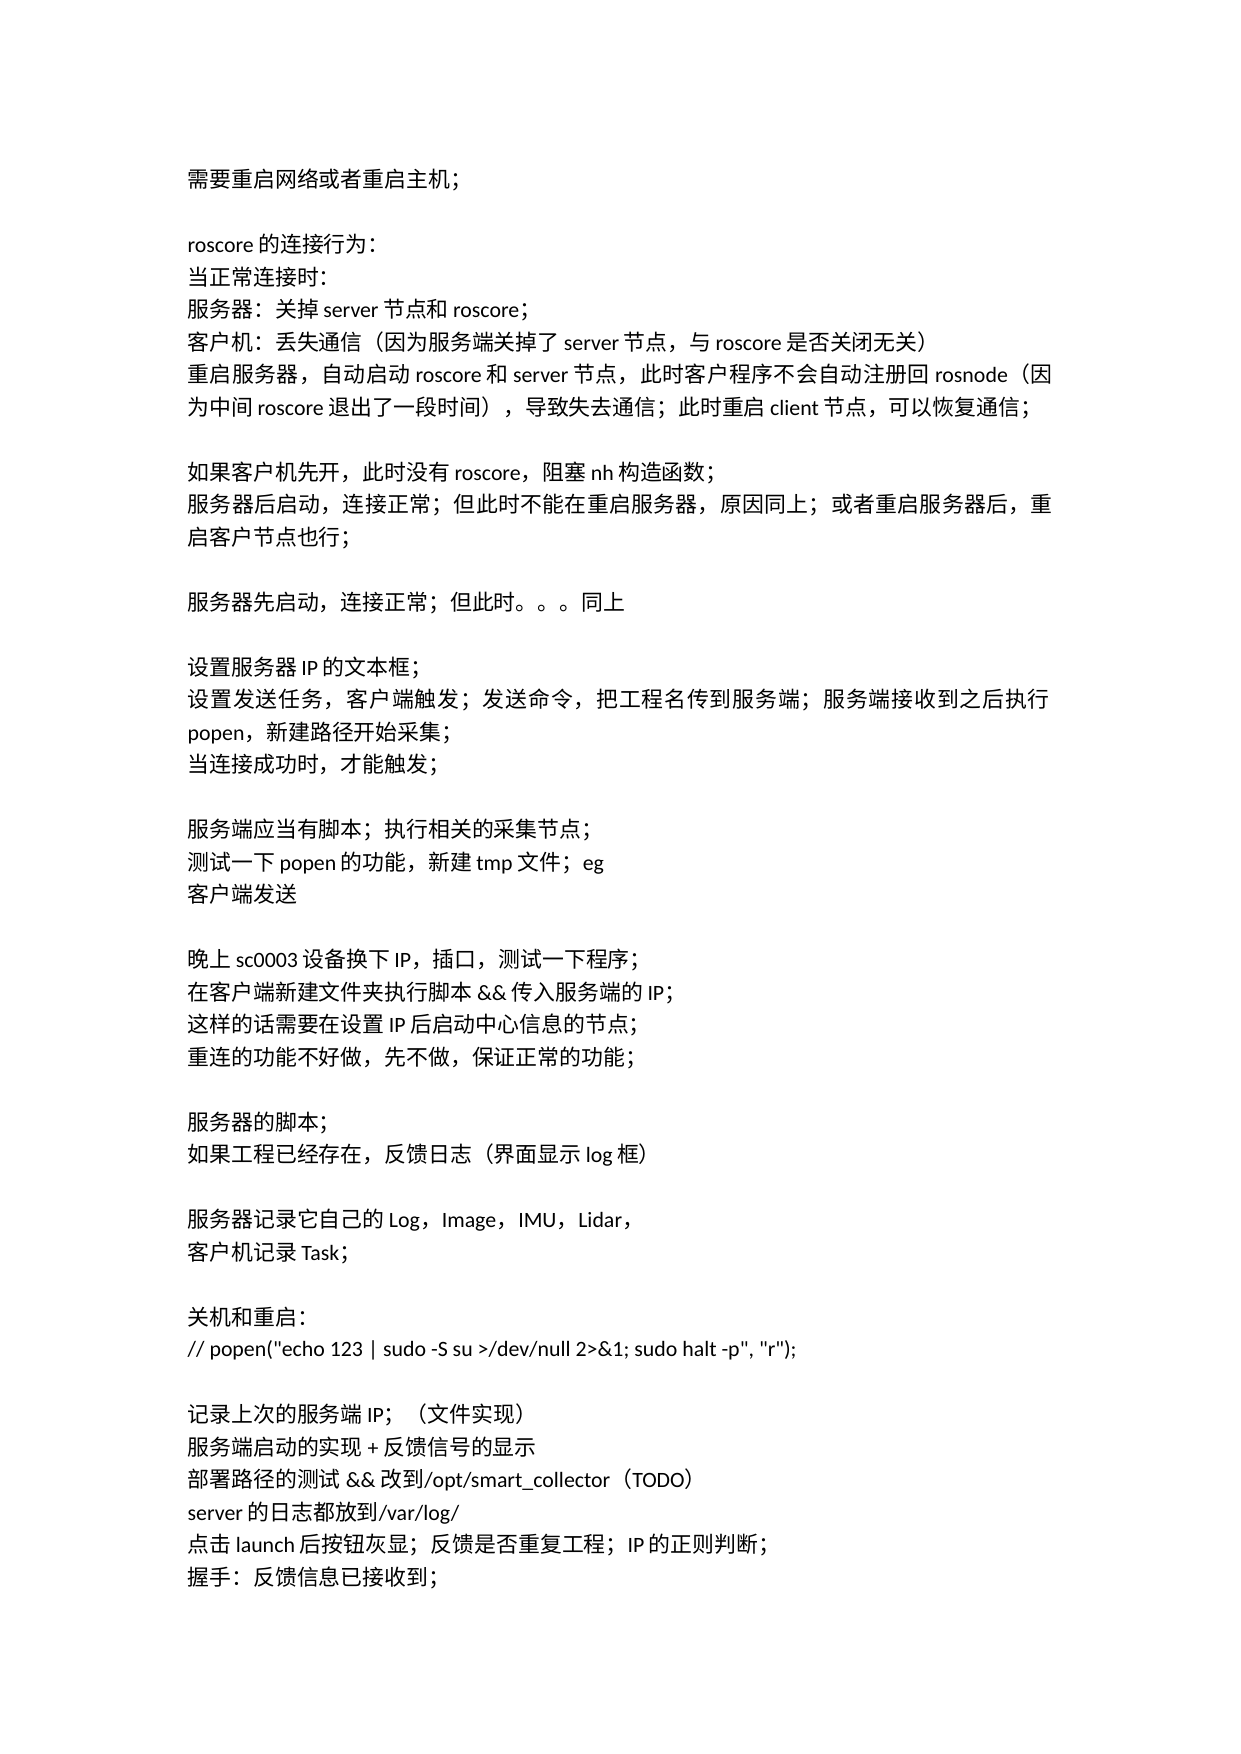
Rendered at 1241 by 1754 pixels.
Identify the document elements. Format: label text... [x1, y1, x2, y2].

text 服务端启动的实现 + 反馈信号的显示 [187, 1429, 1053, 1462]
text 设置发送任务，客户端触发；发送命令，把工程名传到服务端；服务端接收到之后执行popen，新建路径开始采集； [187, 682, 1053, 747]
text 服务器的脚本； [187, 1104, 1053, 1137]
text 晚上sc0003设备换下IP，插口，测试一下程序； [187, 942, 1053, 974]
text 服务端应当有脚本；执行相关的采集节点； [187, 812, 1053, 844]
text 如果工程已经存在，反馈日志（界面显示log框） [187, 1137, 1053, 1169]
text 在客户端新建文件夹执行脚本 && 传入服务端的IP； [187, 974, 1053, 1007]
text 当正常连接时： [187, 259, 1053, 292]
text 服务器先启动，连接正常；但此时。。。同上 [187, 584, 1053, 617]
text // popen("echo 123 | sudo -S su >/dev/null 2>&1; sudo halt -p", "r"); [187, 1332, 1053, 1364]
text 当连接成功时，才能触发； [187, 747, 1053, 779]
text 点击launch后按钮灰显；反馈是否重复工程；IP的正则判断； [187, 1527, 1053, 1559]
text 重启服务器，自动启动roscore和server节点，此时客户程序不会自动注册回rosnode（因为中间roscore退出了一段时间），导致失去通信；此时重启client节点，可以恢复通信； [187, 357, 1053, 422]
text 客户端发送 [187, 877, 1053, 909]
text 服务器后启动，连接正常；但此时不能在重启服务器，原因同上；或者重启服务器后，重启客户节点也行； [187, 487, 1053, 552]
text 部署路径的测试 && 改到/opt/smart_collector（TODO） [187, 1462, 1053, 1494]
text 重连的功能不好做，先不做，保证正常的功能； [187, 1039, 1053, 1072]
text 握手：反馈信息已接收到； [187, 1559, 1053, 1592]
text 关机和重启： [187, 1299, 1053, 1332]
text 服务器记录它自己的Log，Image，IMU，Lidar， [187, 1202, 1053, 1234]
text 需要重启网络或者重启主机； [187, 162, 1053, 194]
text 测试一下popen的功能，新建tmp文件；eg [187, 844, 1053, 877]
text server的日志都放到/var/log/ [187, 1494, 1053, 1527]
text 客户机：丢失通信（因为服务端关掉了server节点，与roscore是否关闭无关） [187, 324, 1053, 357]
text 设置服务器IP的文本框； [187, 649, 1053, 682]
text 服务器：关掉server节点和roscore； [187, 292, 1053, 324]
text 如果客户机先开，此时没有roscore，阻塞nh构造函数； [187, 454, 1053, 487]
text 记录上次的服务端IP；（文件实现） [187, 1397, 1053, 1429]
text 这样的话需要在设置IP后启动中心信息的节点； [187, 1007, 1053, 1039]
text roscore的连接行为： [187, 227, 1053, 259]
text 客户机记录Task； [187, 1234, 1053, 1267]
